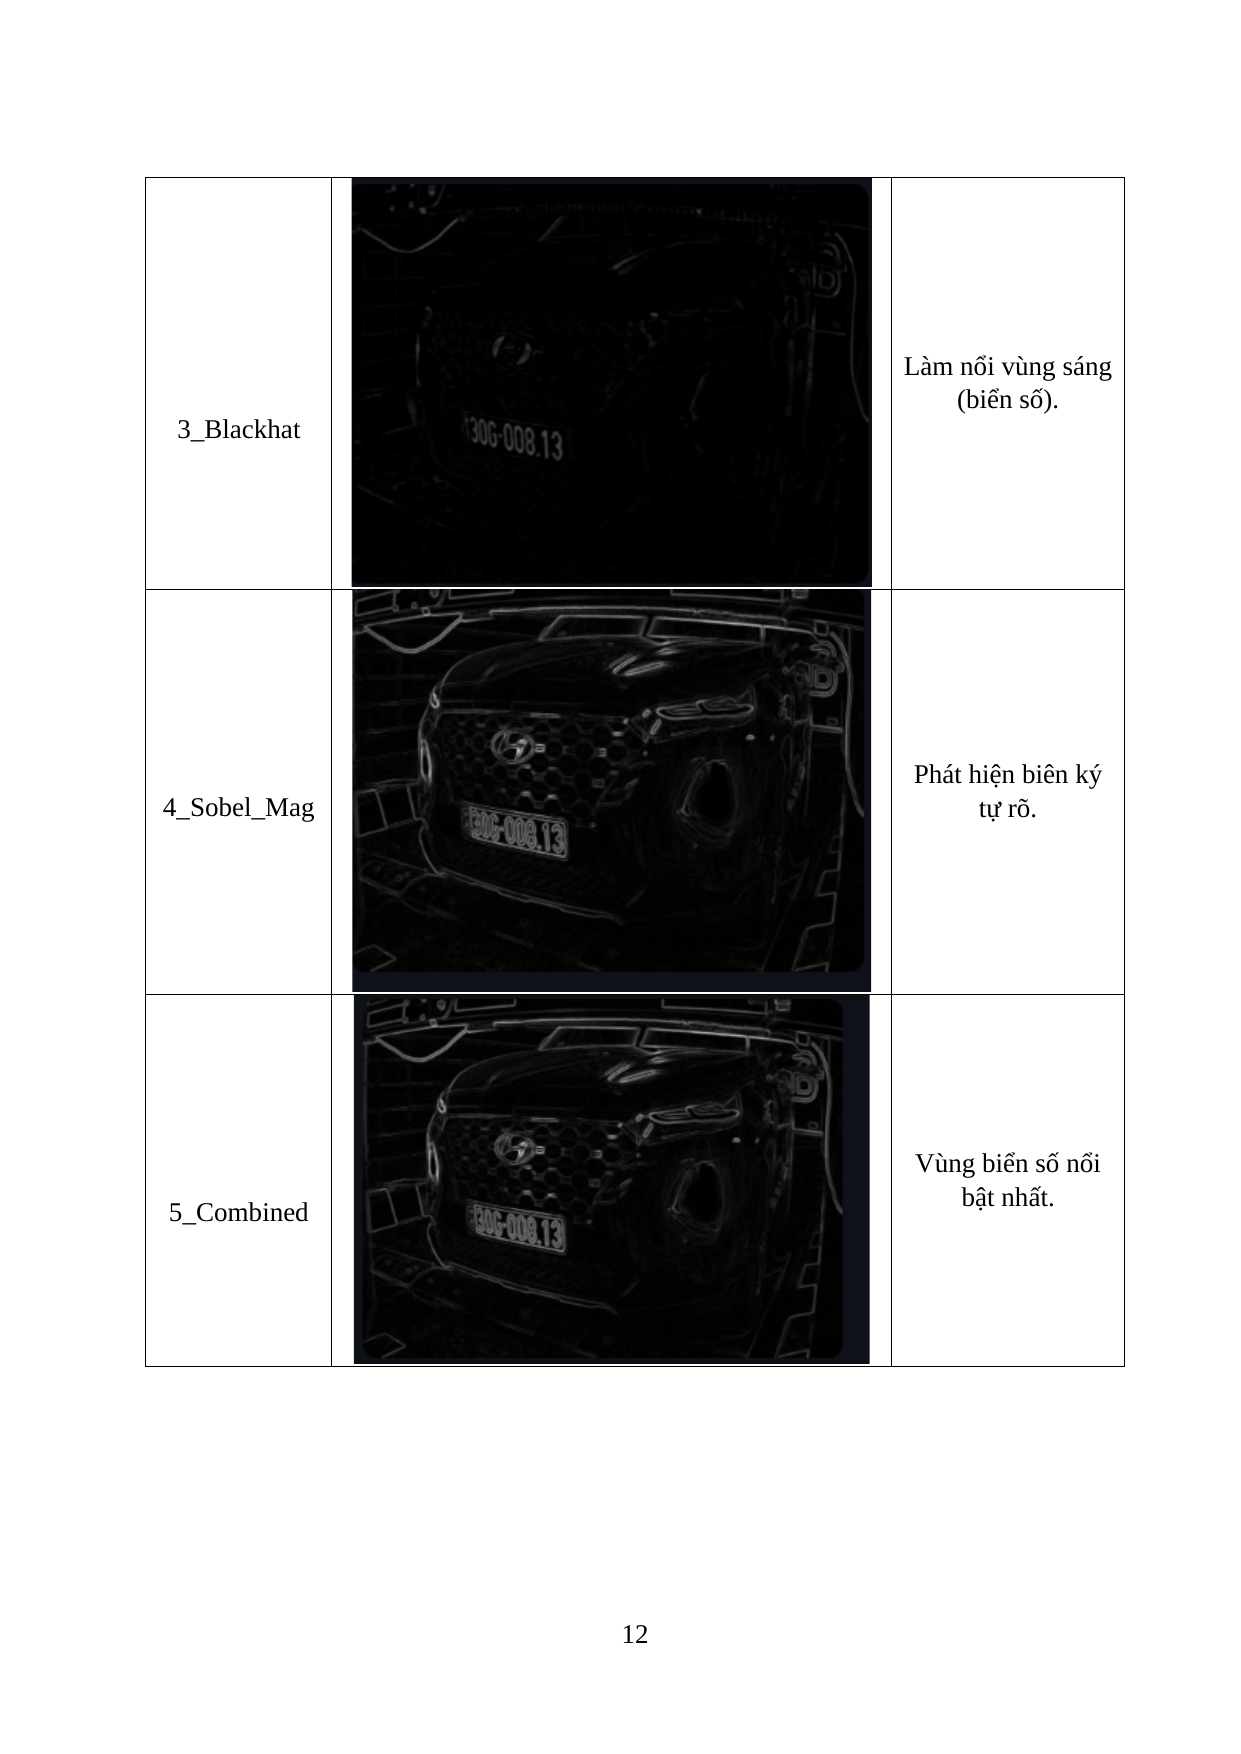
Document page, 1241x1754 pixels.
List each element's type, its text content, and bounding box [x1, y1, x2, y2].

table_cell [332, 590, 891, 994]
table_cell Vùng biển số nổi bật nhất. [892, 995, 1124, 1366]
table_cell 4_Sobel_Mag [146, 590, 331, 994]
picture [352, 589, 872, 992]
table_cell [332, 995, 891, 1366]
table_cell 3_Blackhat [146, 178, 331, 589]
table_cell [332, 178, 891, 589]
picture [353, 995, 870, 1364]
picture [351, 178, 872, 587]
table_cell Làm nổi vùng sáng (biển số). [892, 178, 1124, 589]
table_cell 5_Combined [146, 995, 331, 1366]
table_cell Phát hiện biên ký tự rõ. [892, 590, 1124, 994]
